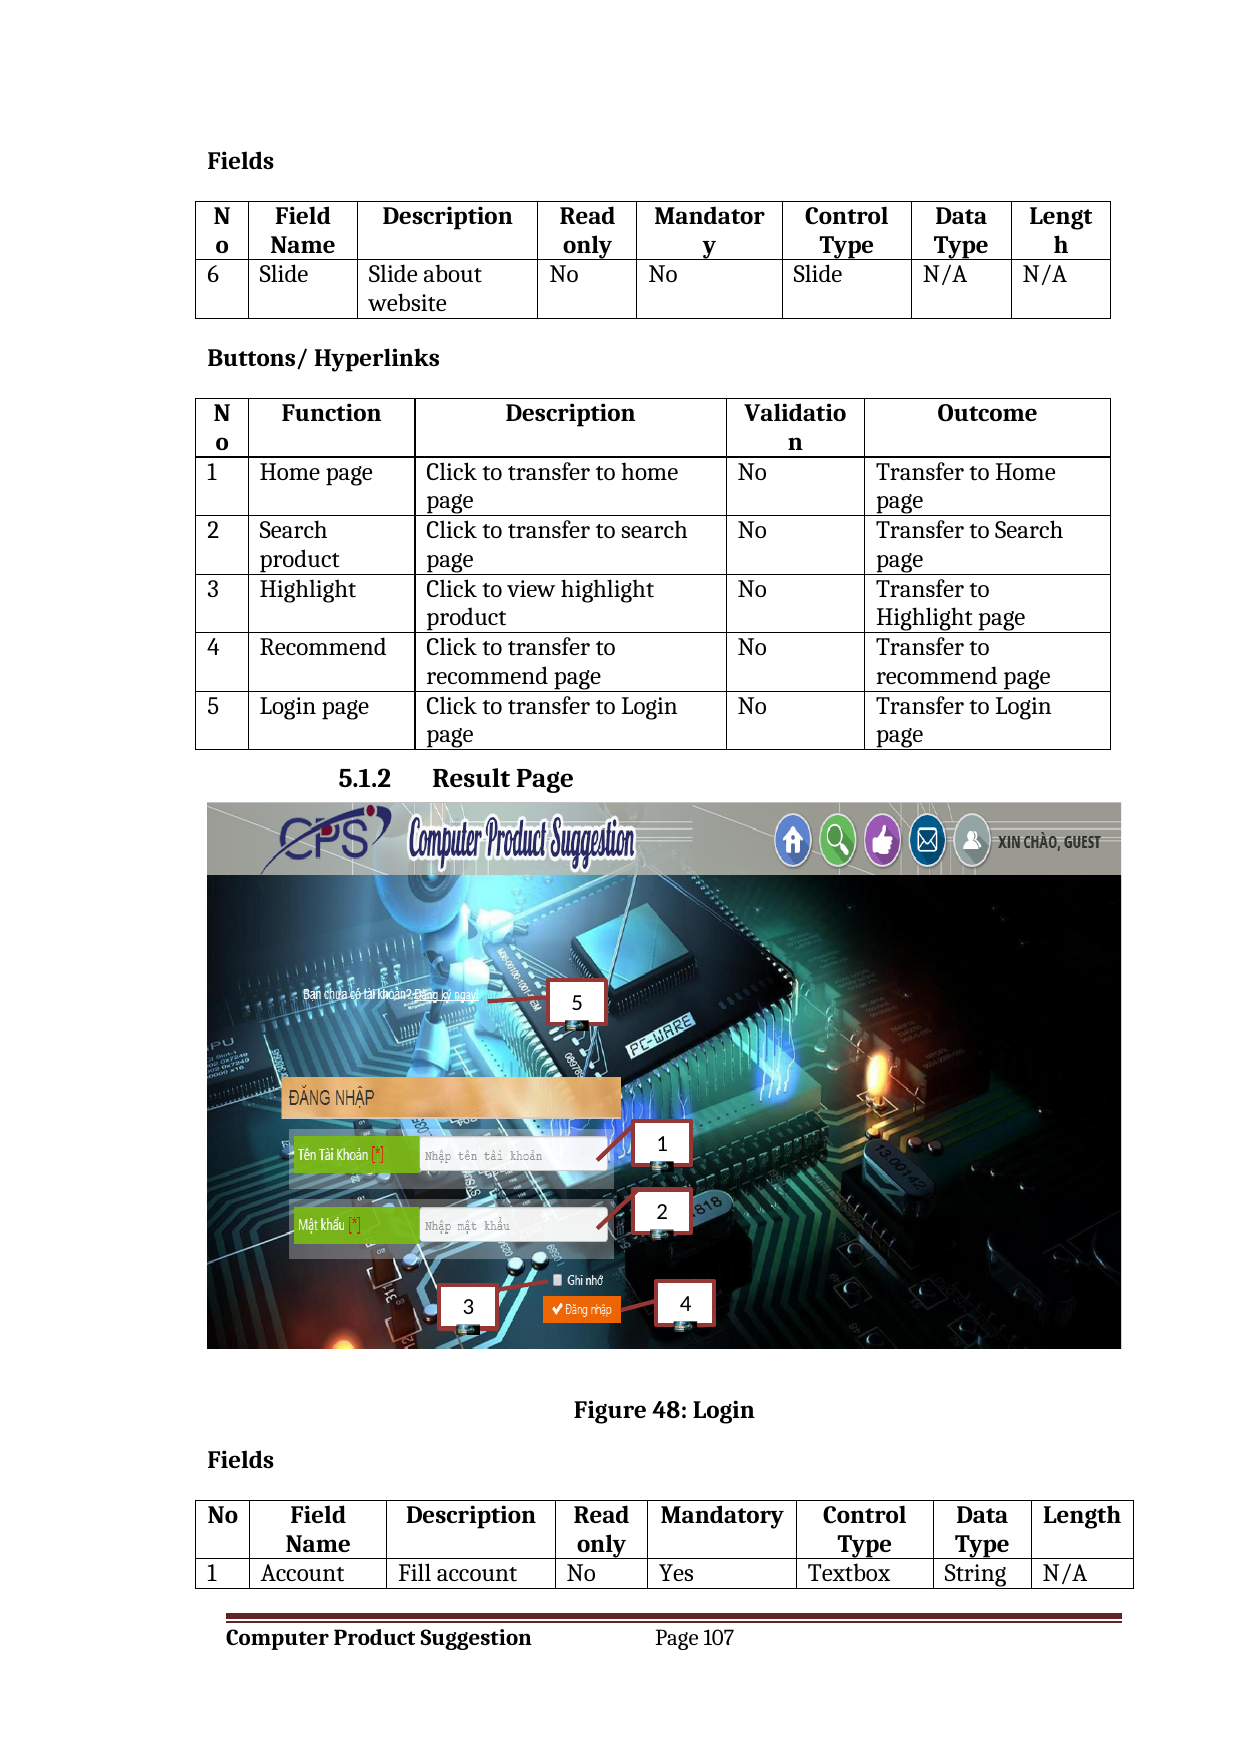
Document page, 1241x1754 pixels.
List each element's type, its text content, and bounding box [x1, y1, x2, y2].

table_cell 1 [196, 1559, 249, 1588]
table_cell Click to transfer to search page [416, 516, 726, 573]
table_header Mandatory [637, 202, 782, 259]
table_cell Account name [250, 1559, 386, 1588]
table_cell 1 [196, 458, 248, 515]
table_cell N/A [912, 260, 1011, 318]
table_cell N/A [1012, 260, 1110, 318]
table_cell 4 [196, 633, 248, 691]
table_cell Fill account name [387, 1559, 555, 1588]
table_cell No [556, 1559, 647, 1588]
table_cell 3 [196, 575, 248, 632]
table_cell 6 [196, 260, 248, 318]
table_cell No [727, 575, 864, 632]
table_cell Transfer to Search page [865, 516, 1110, 573]
table_cell Home page [249, 458, 414, 515]
table_header Description [416, 399, 726, 456]
table_cell Search product [249, 516, 414, 573]
table_header No [196, 202, 248, 259]
table_cell No [637, 260, 782, 318]
table_header Function [249, 399, 414, 456]
table_header Field Name [249, 202, 357, 259]
table_header Length [1032, 1501, 1133, 1558]
table_header Description [358, 202, 537, 259]
table_header No [196, 399, 248, 456]
subtitle Result Page [338, 763, 1122, 794]
text Fields [207, 147, 1122, 176]
table_cell String [934, 1559, 1031, 1588]
table_cell Slide about website [358, 260, 537, 318]
table_cell No [727, 692, 864, 749]
table_cell Transfer to recommend page [865, 633, 1110, 691]
table_header No [196, 1501, 249, 1558]
table_cell No [538, 260, 636, 318]
table_header Control Type [797, 1501, 933, 1558]
table_cell Transfer to Login page [865, 692, 1110, 749]
table_header Validation [727, 399, 864, 456]
table_cell No [727, 516, 864, 573]
table_cell Login page [249, 692, 414, 749]
table_cell Yes [648, 1559, 796, 1588]
table_header Outcome [865, 399, 1110, 456]
table_cell Slide [249, 260, 357, 318]
table_cell Click to transfer to recommend page [416, 633, 726, 691]
table_header Mandatory [648, 1501, 796, 1558]
picture [207, 802, 1122, 1349]
table_header Description [387, 1501, 555, 1558]
table_cell No [727, 458, 864, 515]
table_cell Click to transfer to Login page [416, 692, 726, 749]
table_cell Transfer to Home page [865, 458, 1110, 515]
text Buttons/ Hyperlinks [207, 344, 1122, 373]
table_cell Click to transfer to home page [416, 458, 726, 515]
table_header Read only [556, 1501, 647, 1558]
table_cell Textbox [797, 1559, 933, 1588]
table_header Data Type [912, 202, 1011, 259]
table_cell Slide [783, 260, 911, 318]
table_header Read only [538, 202, 636, 259]
table_cell N/A [1032, 1559, 1133, 1588]
table_cell Transfer to Highlight page [865, 575, 1110, 632]
table_cell No [727, 633, 864, 691]
table_cell 5 [196, 692, 248, 749]
table_cell Recommend [249, 633, 414, 691]
table_header Data Type [934, 1501, 1031, 1558]
table_header Length [1012, 202, 1110, 259]
table_header Control Type [783, 202, 911, 259]
table_cell Click to view highlight product [416, 575, 726, 632]
table_cell 2 [196, 516, 248, 573]
table_header Field Name [250, 1501, 386, 1558]
table_cell Highlight [249, 575, 414, 632]
text Fields [207, 1446, 1122, 1474]
